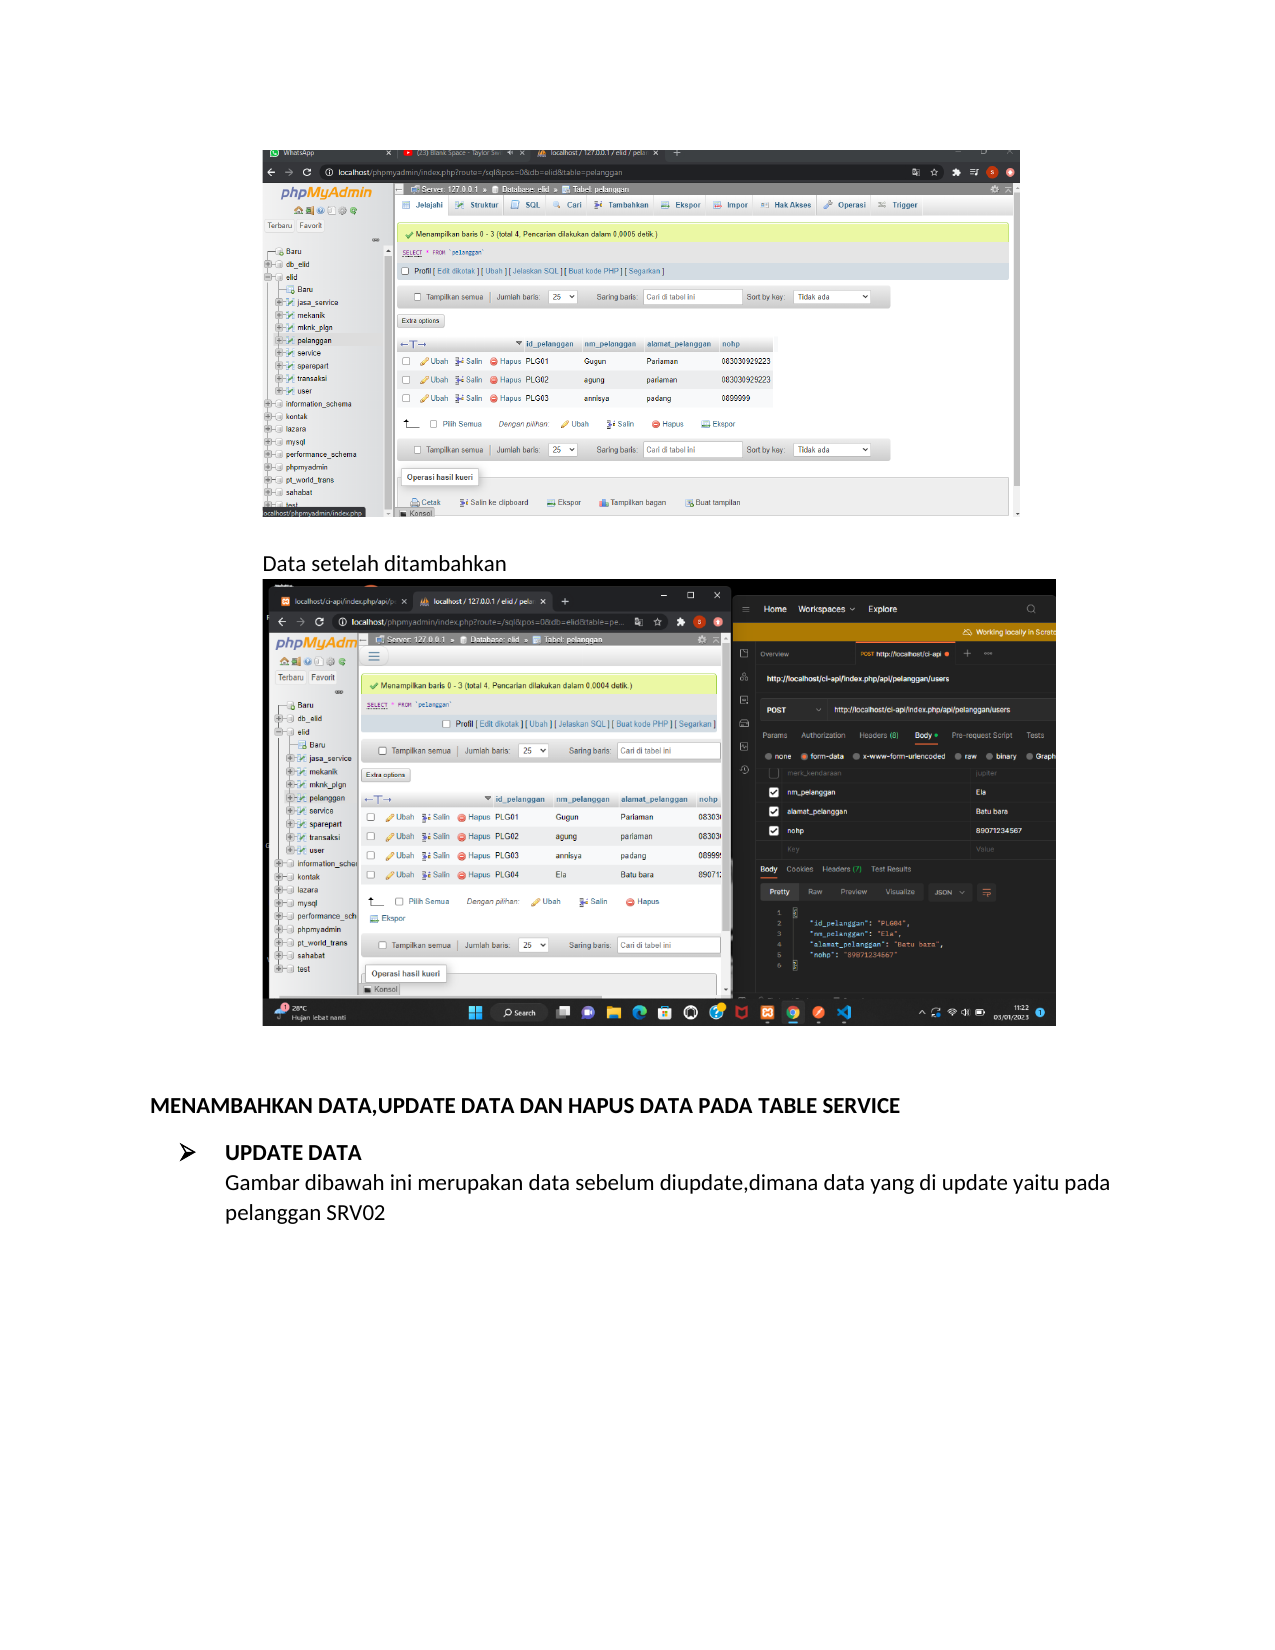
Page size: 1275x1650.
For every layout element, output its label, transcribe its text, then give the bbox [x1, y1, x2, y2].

picture [262, 150, 1020, 517]
picture [262, 579, 1056, 1026]
text MENAMBAHKAN DATA,UPDATE DATA DAN HAPUS DATA PADA TABLE SERVICE [150, 1091, 1125, 1119]
list Data setelah ditambahkan [262, 549, 1125, 577]
list pelanggan SRV02 [225, 1198, 1125, 1227]
list UPDATE DATA [187, 1138, 1125, 1166]
list Gambar dibawah ini merupakan data sebelum diupdate,dimana data yang di update yaitu pada [225, 1168, 1125, 1196]
